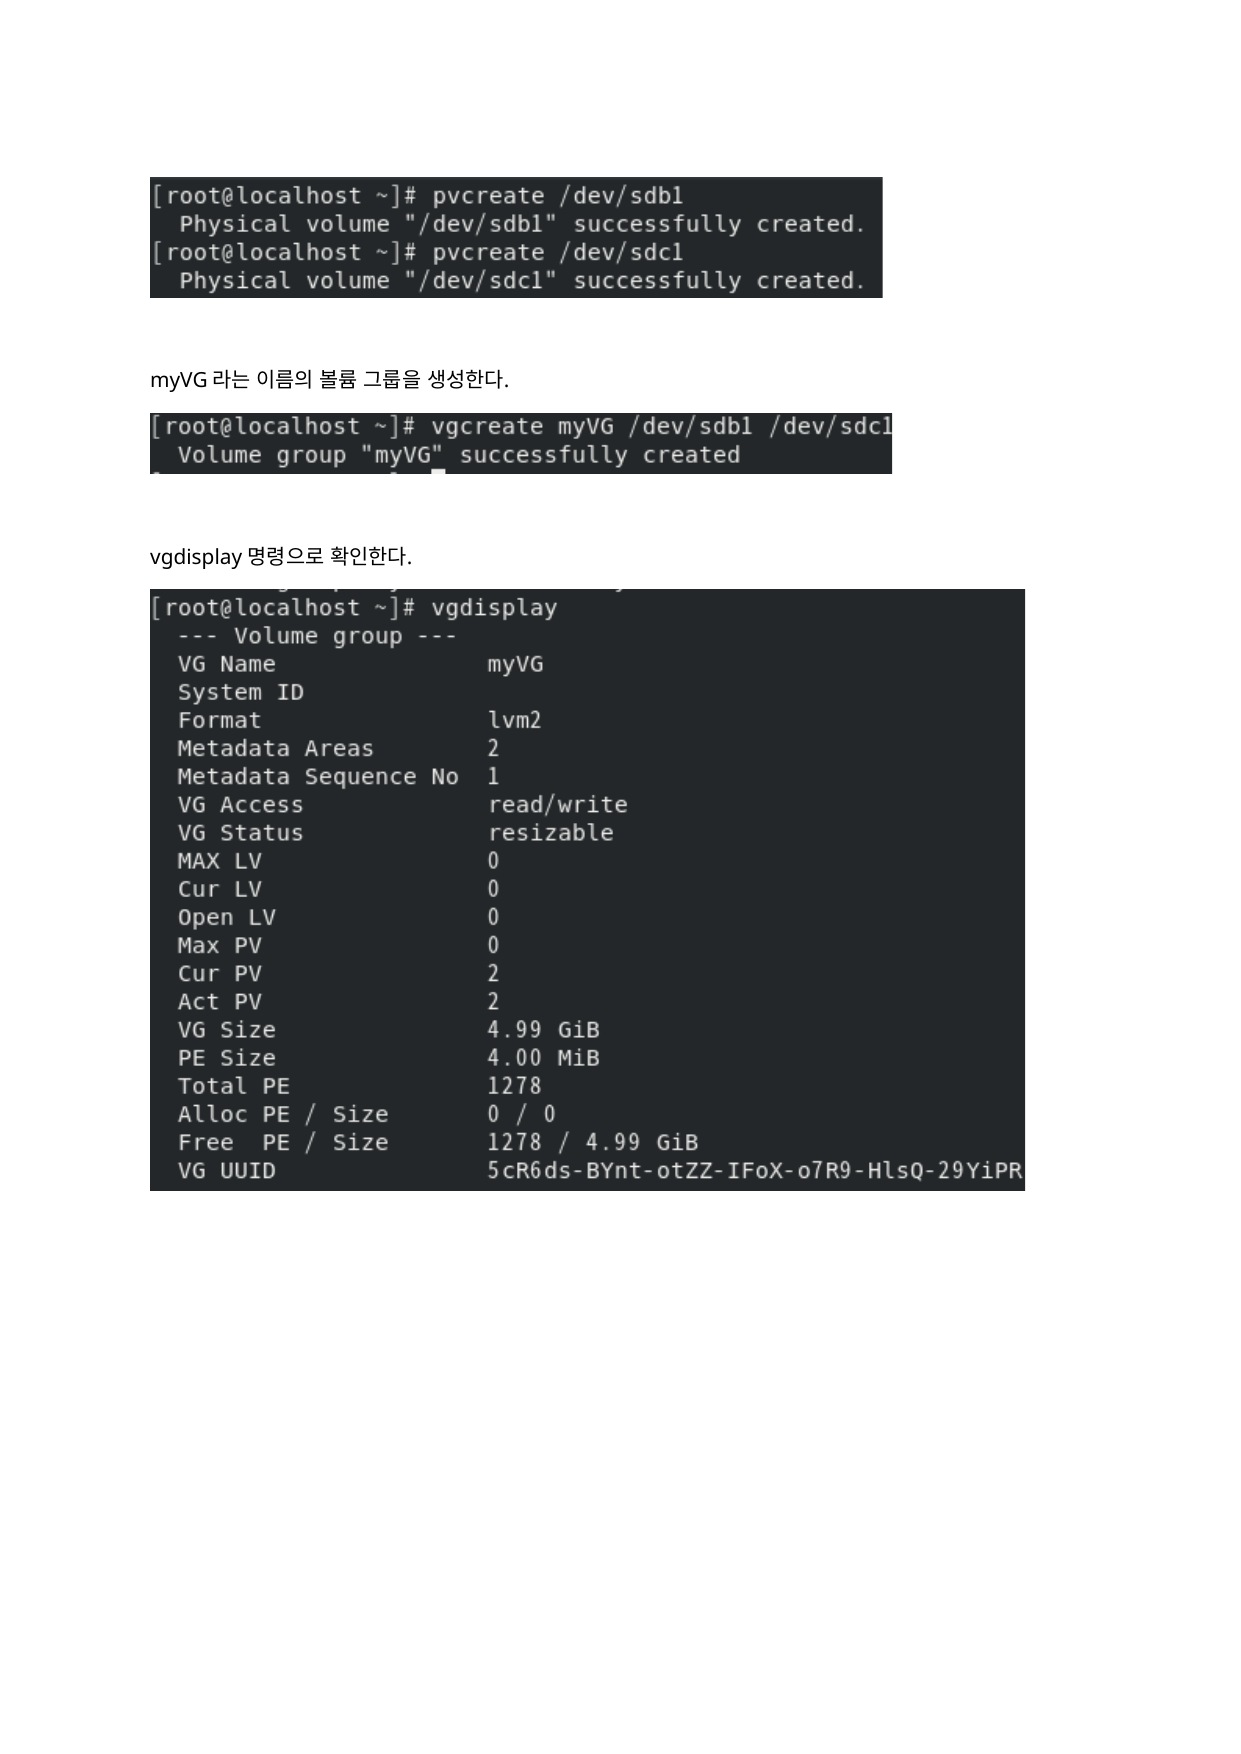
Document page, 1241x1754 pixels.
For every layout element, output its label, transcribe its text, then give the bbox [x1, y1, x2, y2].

picture [150, 413, 893, 474]
text myVG라는 이름의 볼륨 그룹을 생성한다. [150, 364, 1090, 394]
text vgdisplay 명령으로 확인한다. [150, 540, 1090, 570]
picture [150, 177, 883, 298]
picture [150, 589, 1025, 1191]
